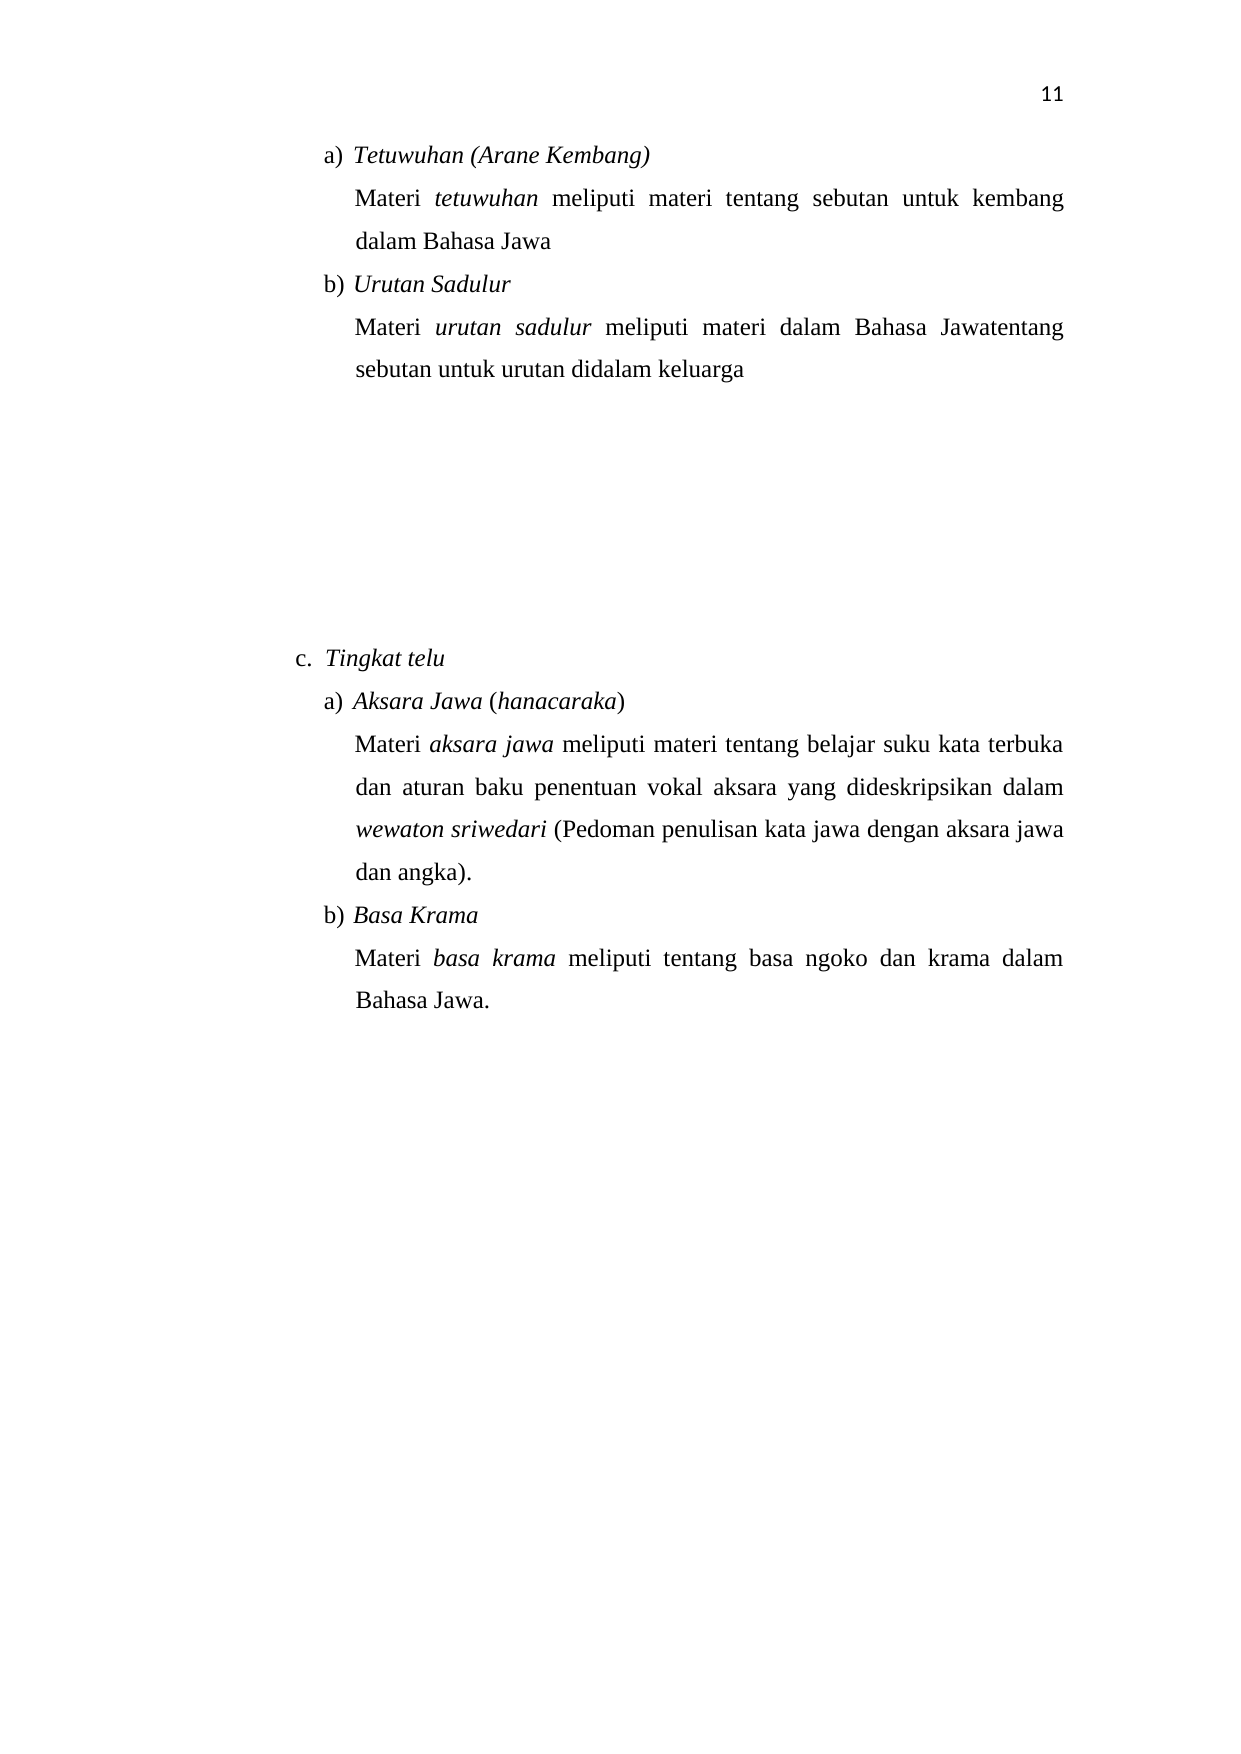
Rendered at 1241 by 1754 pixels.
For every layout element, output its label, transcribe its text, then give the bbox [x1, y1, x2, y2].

list Aksara Jawa (hanacaraka) [323, 686, 1065, 715]
text Materi aksara jawa meliputi materi tentang belajar suku kata terbuka dan aturan baku penentuan vokal aksara yang dideskripsikan dalam wewaton sriwedari (Pedoman penulisan kata jawa dengan aksara jawa dan angka). [354, 729, 1064, 885]
text Materi urutan sadulur meliputi materi dalam Bahasa Jawatentang sebutan untuk urutan didalam keluarga [354, 312, 1064, 383]
list Tetuwuhan (Arane Kembang) [323, 141, 1065, 169]
list Basa Krama [323, 900, 1065, 928]
text Materi tetuwuhan meliputi materi tentang sebutan untuk kembang dalam Bahasa Jawa [354, 183, 1064, 254]
text Materi basa krama meliputi tentang basa ngoko dan krama dalam Bahasa Jawa. [354, 943, 1064, 1014]
list Urutan Sadulur [323, 269, 1065, 298]
list Tingkat telu [295, 643, 1065, 672]
